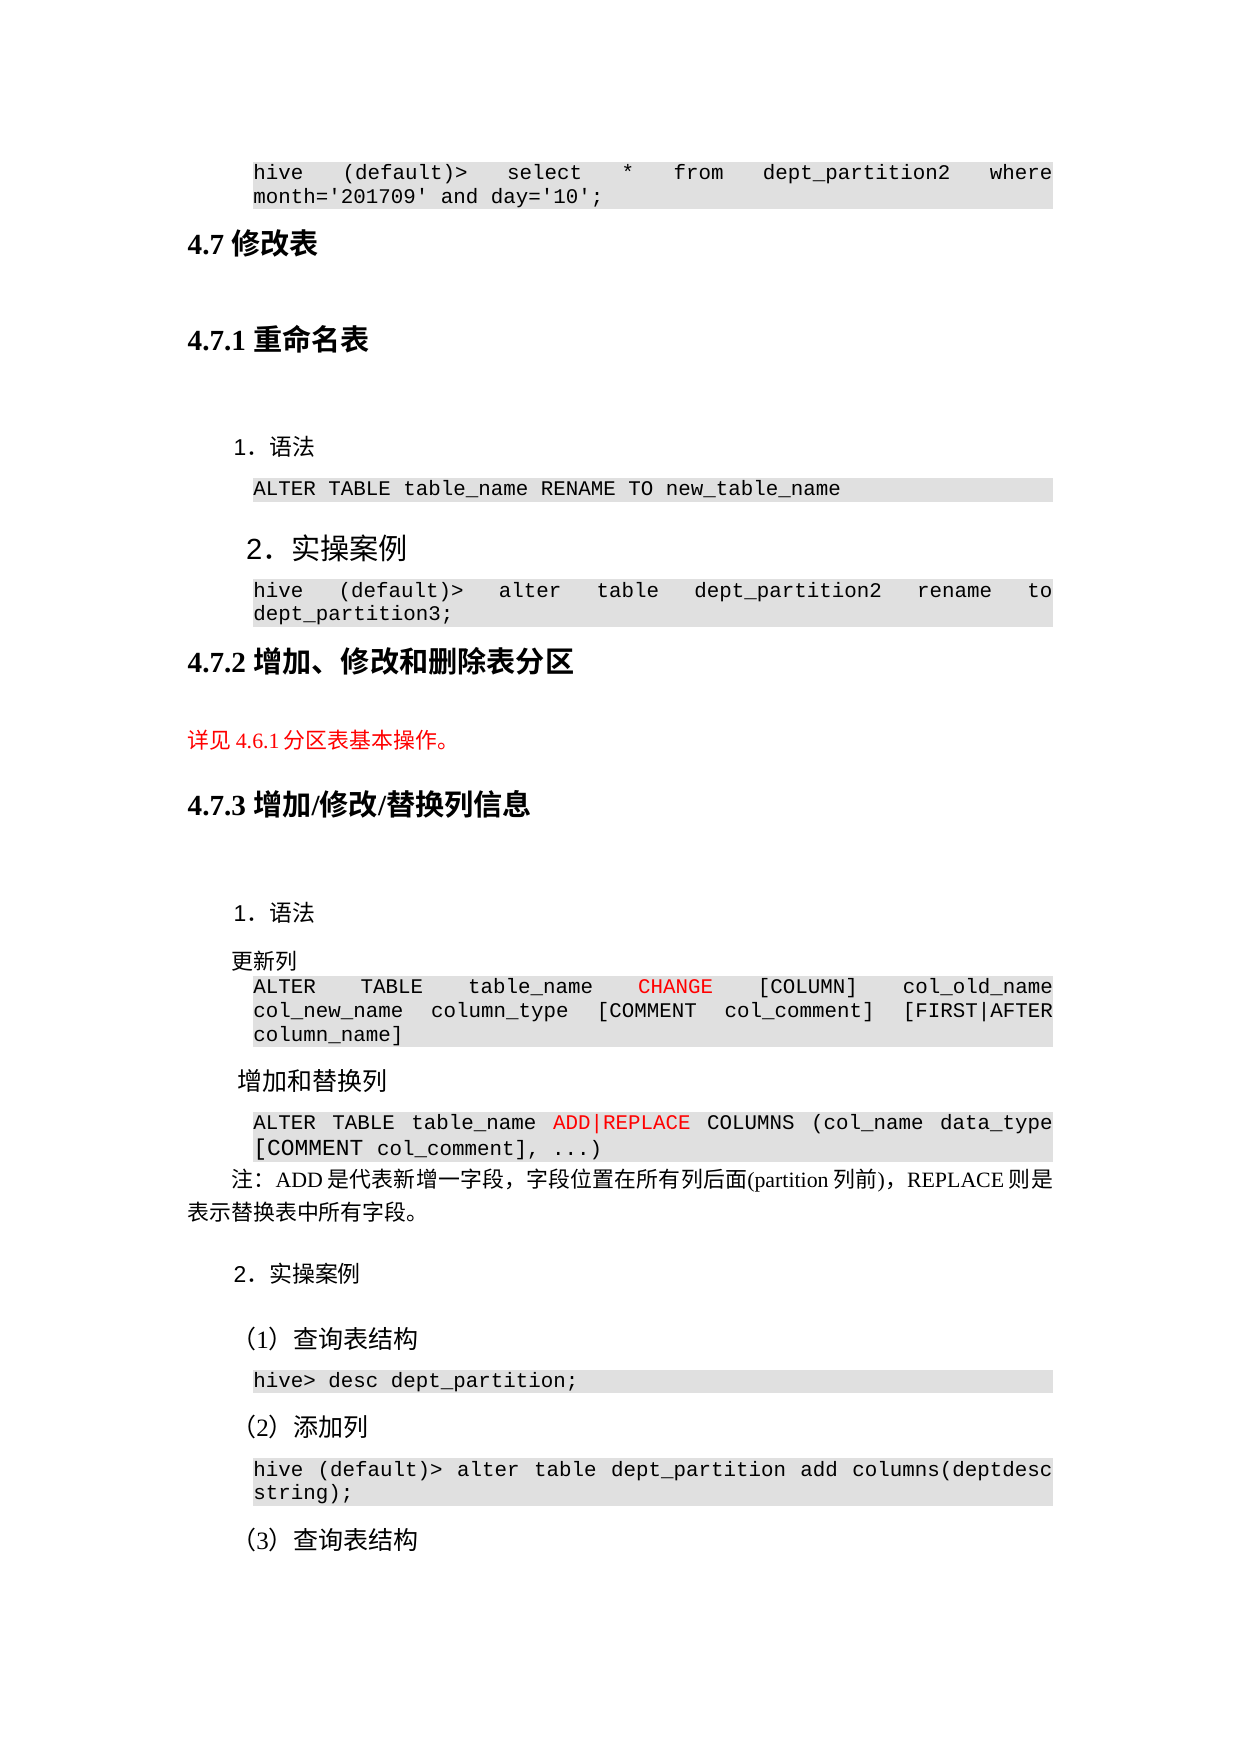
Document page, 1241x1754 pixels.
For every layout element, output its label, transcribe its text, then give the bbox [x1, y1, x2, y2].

text ALTER TABLE table_name CHANGE [COLUMN] col_old_name col_new_name column_type [COMMENT col_comment] [FIRST|AFTER column_name] [253, 976, 1053, 1047]
text hive (default)> select * from dept_partition2 where month='201709' and day='10'; [253, 162, 1053, 209]
text （2）添加列 [187, 1393, 1053, 1458]
text （1）查询表结构 [187, 1305, 1053, 1370]
text ALTER TABLE table_name ADD|REPLACE COLUMNS (col_name data_type [COMMENT col_comment], ...) [253, 1112, 1053, 1162]
text 注：ADD是代表新增一字段，字段位置在所有列后面(partition列前)，REPLACE则是表示替换表中所有字段。 [187, 1162, 1053, 1227]
text 2．实操案例 [187, 1240, 1053, 1305]
subtitle 4.7.2 增加、修改和删除表分区 [187, 627, 1053, 692]
text 更新列 [187, 944, 1053, 976]
text hive (default)> alter table dept_partition2 rename to dept_partition3; [253, 579, 1053, 627]
text （3）查询表结构 [187, 1506, 1053, 1571]
text 增加和替换列 [187, 1047, 1053, 1112]
text 1．语法 [187, 413, 1053, 478]
subtitle 4.7 修改表 [187, 209, 1053, 274]
subtitle 4.7.1 重命名表 [187, 305, 1053, 370]
text hive (default)> alter table dept_partition add columns(deptdesc string); [253, 1458, 1053, 1506]
subtitle 4.7.3 增加/修改/替换列信息 [187, 771, 1053, 836]
text 详见4.6.1分区表基本操作。 [187, 722, 1053, 755]
text ALTER TABLE table_name RENAME TO new_table_name [253, 478, 1053, 502]
text 1．语法 [187, 879, 1053, 944]
text hive> desc dept_partition; [253, 1370, 1053, 1393]
text 2．实操案例 [187, 514, 1053, 579]
